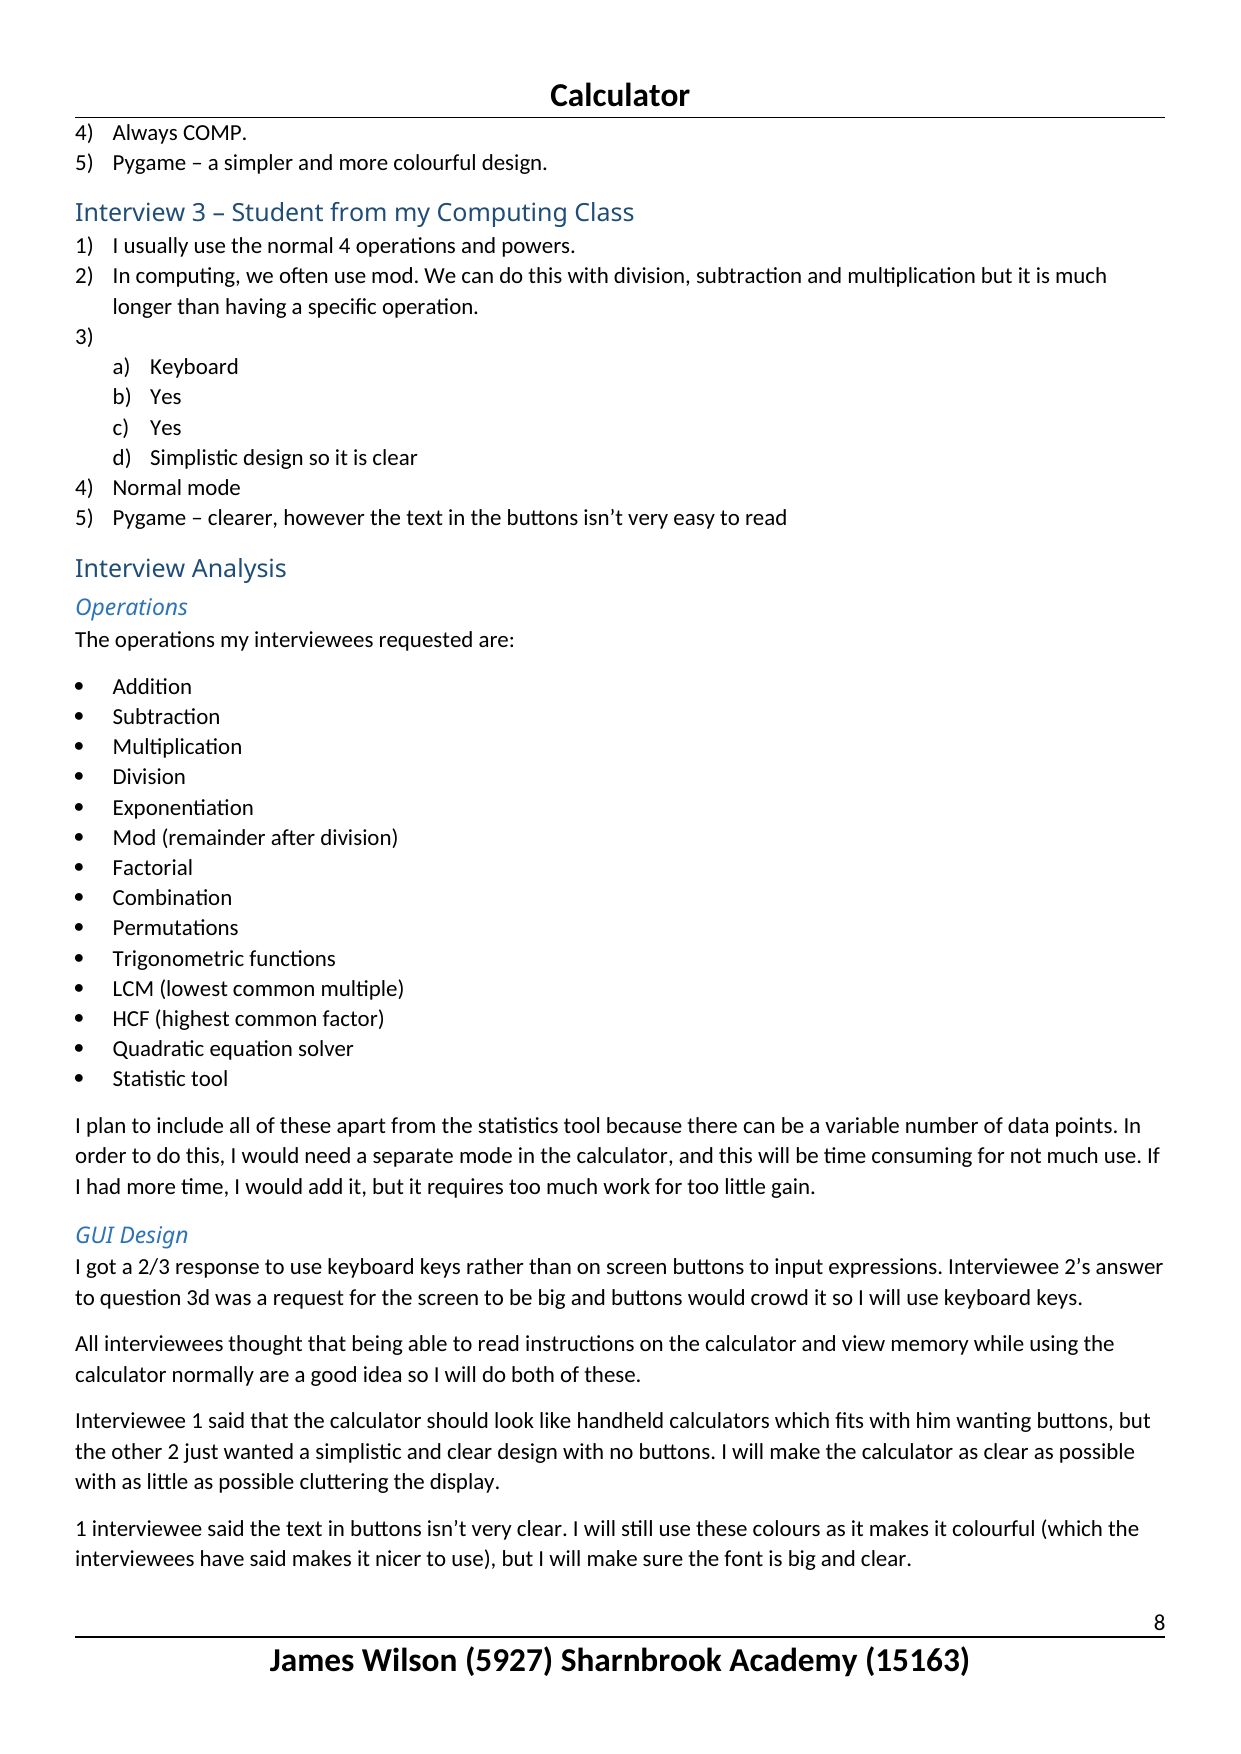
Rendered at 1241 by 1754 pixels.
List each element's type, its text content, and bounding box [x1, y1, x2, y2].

text The operations my interviewees requested are: [75, 625, 1165, 653]
subtitle Operations [75, 591, 1165, 622]
list Trigonometric functions [75, 944, 1165, 972]
text I got a 2/3 response to use keyboard keys rather than on screen buttons to input expressions. Interviewee 2’s answer to question 3d was a request for the screen to be big and buttons would crowd it so I will use keyboard keys. [75, 1252, 1165, 1311]
list Normal mode [75, 473, 1165, 501]
list Division [75, 762, 1165, 790]
text All interviewees thought that being able to read instructions on the calculator and view memory while using the calculator normally are a good idea so I will do both of these. [75, 1329, 1165, 1388]
list Yes [112, 413, 1165, 441]
list Exponentiation [75, 793, 1165, 821]
list Pygame – a simpler and more colourful design. [75, 148, 1165, 176]
list Quadratic equation solver [75, 1034, 1165, 1062]
list Factorial [75, 853, 1165, 881]
text 1 interviewee said the text in buttons isn’t very clear. I will still use these colours as it makes it colourful (which the interviewees have said makes it nicer to use), but I will make sure the font is big and clear. [75, 1514, 1165, 1572]
text I plan to include all of these apart from the statistics tool because there can be a variable number of data points. In order to do this, I would need a separate mode in the calculator, and this will be time consuming for not much use. If I had more time, I would add it, but it requires too much work for too little gain. [75, 1111, 1165, 1200]
list I usually use the normal 4 operations and powers. [75, 231, 1165, 259]
list Permutations [75, 913, 1165, 941]
list Addition [75, 672, 1165, 700]
list Yes [112, 382, 1165, 411]
list In computing, we often use mod. We can do this with division, subtraction and multiplication but it is much longer than having a specific operation. [75, 262, 1165, 320]
list Pygame – clearer, however the text in the buttons isn’t very easy to read [75, 503, 1165, 531]
list Always COMP. [75, 118, 1165, 146]
list Simplistic design so it is clear [112, 443, 1165, 471]
subtitle Interview 3 – Student from my Computing Class [75, 195, 1165, 229]
text Interviewee 1 said that the calculator should look like handheld calculators which fits with him wanting buttons, but the other 2 just wanted a simplistic and clear design with no buttons. I will make the calculator as clear as possible with as little as possible cluttering the display. [75, 1407, 1165, 1495]
list HCF (highest common factor) [75, 1004, 1165, 1032]
list Keyboard [112, 352, 1165, 380]
list LCM (lowest common multiple) [75, 974, 1165, 1002]
list Subtraction [75, 702, 1165, 730]
list Combination [75, 883, 1165, 911]
subtitle GUI Design [75, 1219, 1165, 1250]
list Statistic tool [75, 1064, 1165, 1092]
list Mod (remainder after division) [75, 823, 1165, 851]
subtitle Interview Analysis [75, 550, 1165, 584]
list Multiplication [75, 732, 1165, 760]
